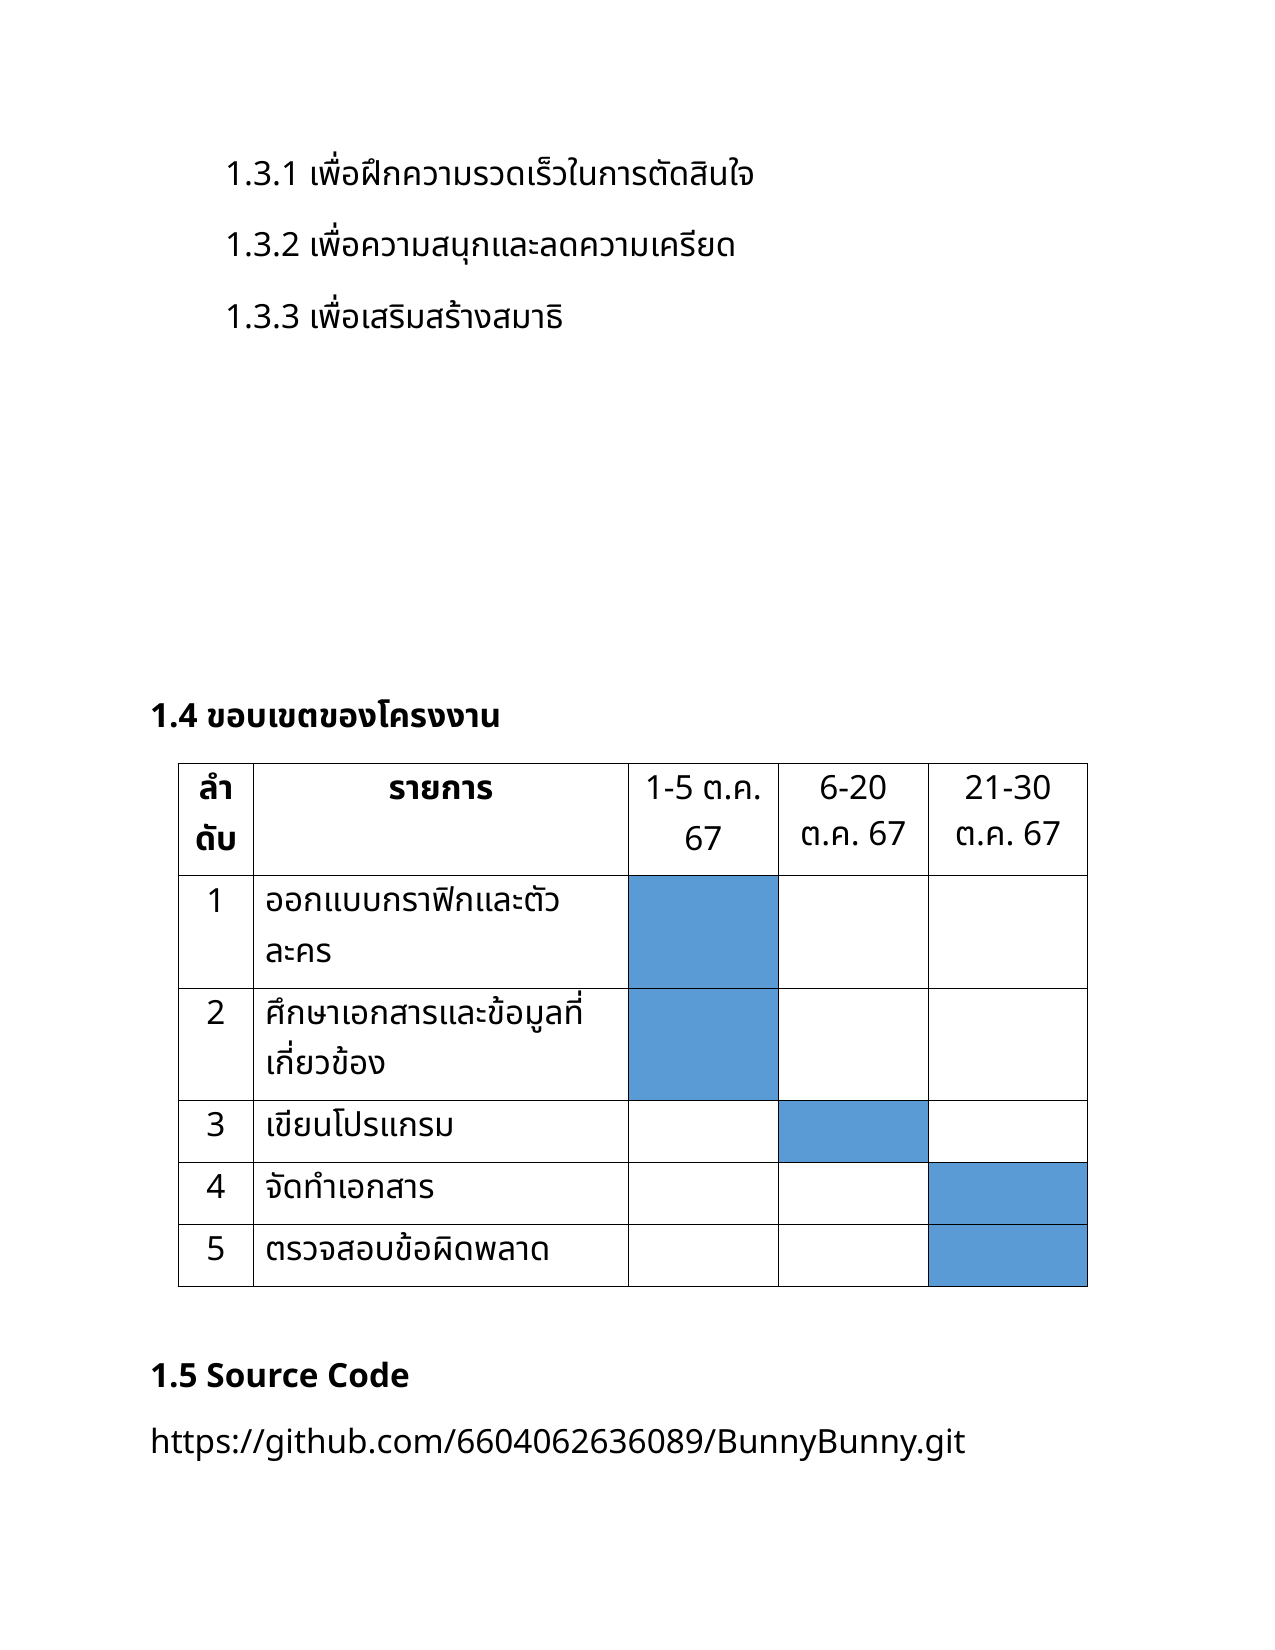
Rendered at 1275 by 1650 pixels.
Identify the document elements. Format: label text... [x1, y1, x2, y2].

text 1.3.3 เพื่อเสริมสร้างสมาธิ [150, 292, 1125, 343]
table_cell 4 [179, 1163, 253, 1224]
table_cell 3 [179, 1101, 253, 1162]
table_cell [929, 1163, 1087, 1224]
table_header 6-20 ต.ค. 67 [779, 764, 928, 875]
table_header 21-30 ต.ค. 67 [929, 764, 1087, 875]
table_cell [629, 989, 778, 1100]
table_cell จัดทำเอกสาร [254, 1163, 628, 1224]
table_header รายการ [254, 764, 628, 875]
table_cell [779, 1101, 928, 1162]
table_cell ออกแบบกราฟิกและตัวละคร [254, 876, 628, 988]
table_cell [779, 1225, 928, 1286]
table_cell ตรวจสอบข้อผิดพลาด [254, 1225, 628, 1286]
table_cell ศึกษาเอกสารและข้อมูลที่เกี่ยวข้อง [254, 989, 628, 1100]
table_cell [629, 1163, 778, 1224]
table_header ลำดับ [179, 764, 253, 875]
text 1.3.1 เพื่อฝึกความรวดเร็วในการตัดสินใจ [150, 150, 1125, 201]
table_cell 1 [179, 876, 253, 988]
table_cell 2 [179, 989, 253, 1100]
text 1.5 Source Code [150, 1352, 1125, 1398]
table_cell [629, 1101, 778, 1162]
table_cell [929, 989, 1087, 1100]
table_cell [929, 876, 1087, 988]
table_cell 5 [179, 1225, 253, 1286]
text 1.4 ขอบเขตของโครงงาน [150, 692, 1125, 742]
table_cell [929, 1101, 1087, 1162]
table_cell [779, 876, 928, 988]
text 1.3.2 เพื่อความสนุกและลดความเครียด [150, 221, 1125, 272]
table_cell [779, 989, 928, 1100]
table_cell [629, 1225, 778, 1286]
text https://github.com/6604062636089/BunnyBunny.git [150, 1418, 1125, 1463]
table_header 1-5 ต.ค. 67 [629, 764, 778, 875]
table_cell [779, 1163, 928, 1224]
table_cell [629, 876, 778, 988]
table_cell เขียนโปรแกรม [254, 1101, 628, 1162]
table_cell [929, 1225, 1087, 1286]
